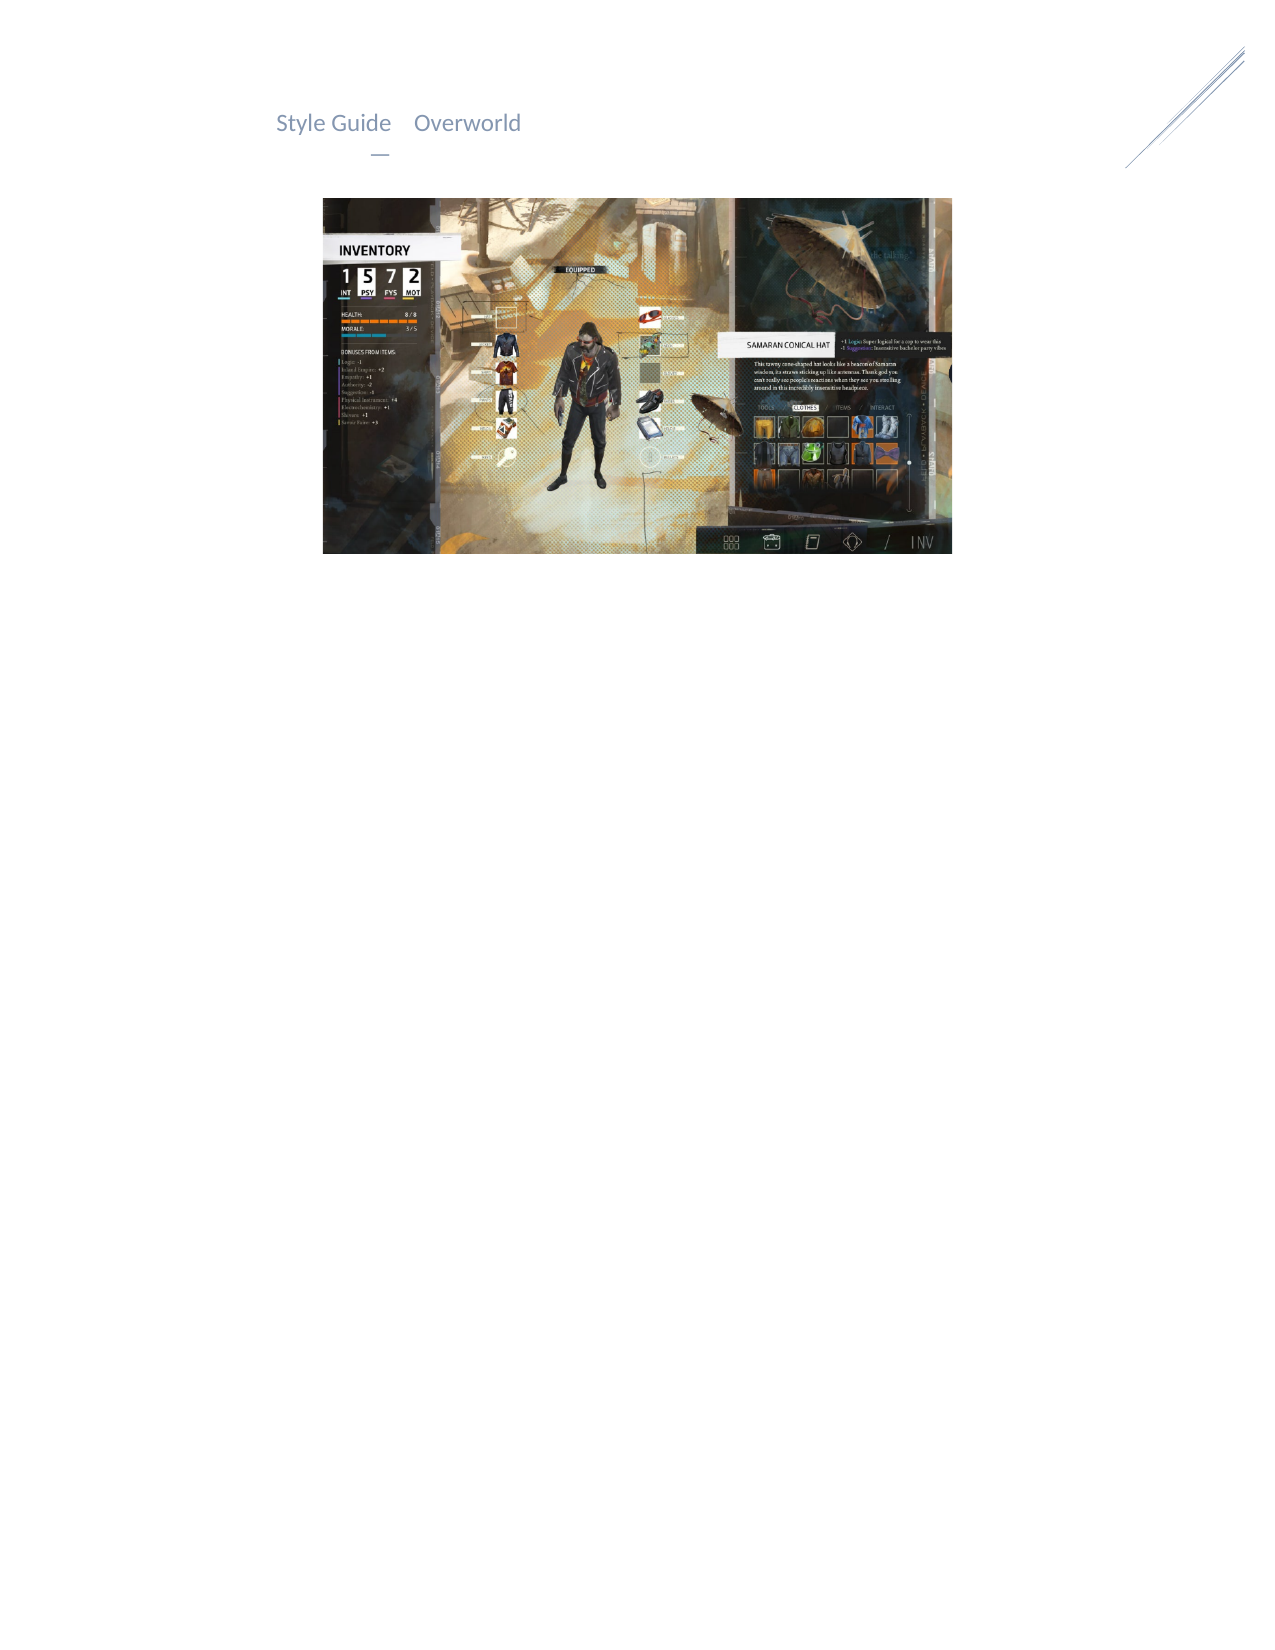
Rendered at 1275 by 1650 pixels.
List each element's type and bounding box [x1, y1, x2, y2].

picture [322, 198, 953, 554]
